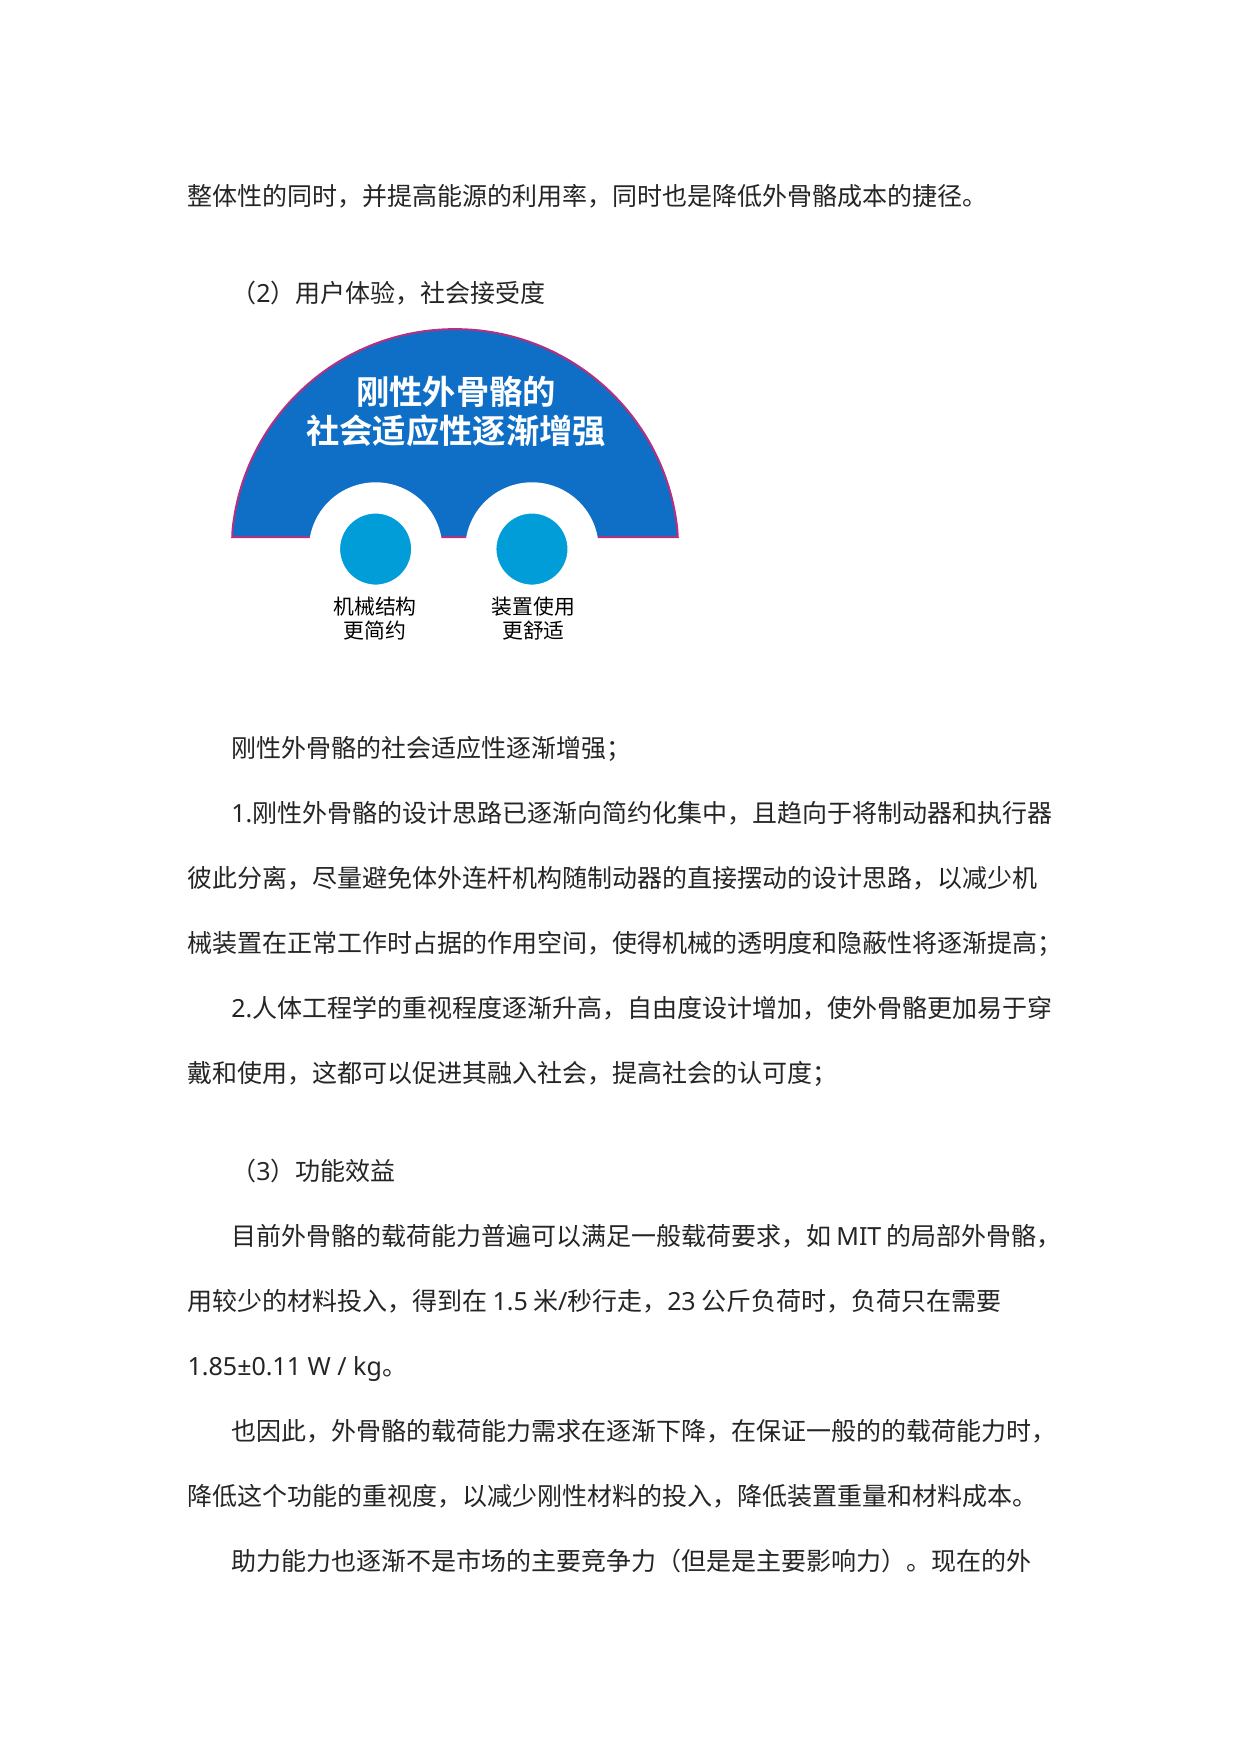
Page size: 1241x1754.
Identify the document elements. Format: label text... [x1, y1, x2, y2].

text 刚性外骨骼的社会适应性逐渐增强； [187, 714, 1053, 779]
text 目前外骨骼的载荷能力普遍可以满足一般载荷要求，如MIT的局部外骨骼，用较少的材料投入，得到在1.5米/秒行走，23公斤负荷时，负荷只在需要1.85±0.11 W / kg。 [187, 1202, 1053, 1397]
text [187, 1527, 1053, 1592]
text 2.人体工程学的重视程度逐渐升高，自由度设计增加，使外骨骼更加易于穿戴和使用，这都可以促进其融入社会，提高社会的认可度； [187, 974, 1053, 1104]
text 也因此，外骨骼的载荷能力需求在逐渐下降，在保证一般的的载荷能力时，降低这个功能的重视度，以减少刚性材料的投入，降低装置重量和材料成本。 [187, 1397, 1053, 1527]
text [187, 162, 1053, 227]
text （2）用户体验，社会接受度 [187, 259, 1053, 324]
text 1.刚性外骨骼的设计思路已逐渐向简约化集中，且趋向于将制动器和执行器彼此分离，尽量避免体外连杆机构随制动器的直接摆动的设计思路，以减少机械装置在正常工作时占据的作用空间，使得机械的透明度和隐蔽性将逐渐提高； [187, 779, 1053, 974]
text （3）功能效益 [187, 1137, 1053, 1202]
